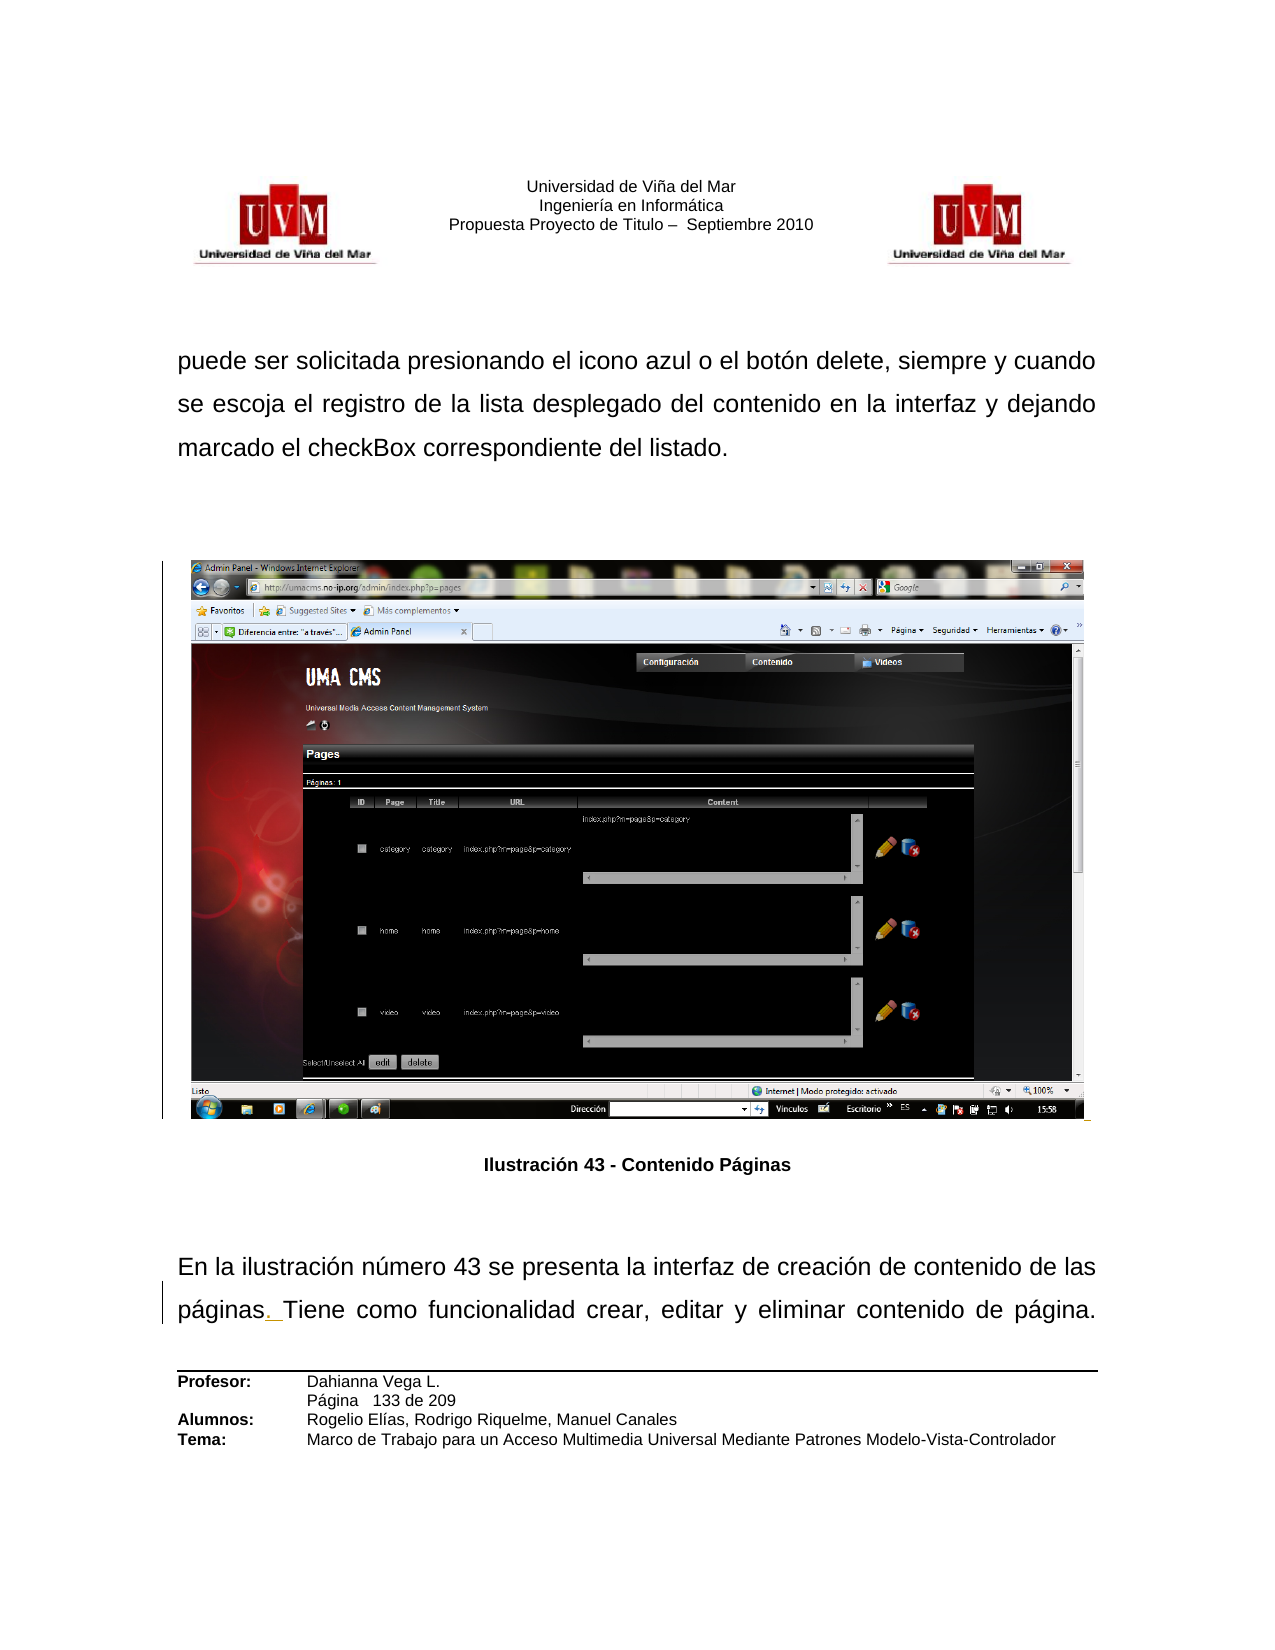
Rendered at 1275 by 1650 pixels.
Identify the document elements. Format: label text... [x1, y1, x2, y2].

picture [871, 176, 1084, 267]
picture [191, 560, 1084, 1119]
text Ilustración 43 - Contenido Páginas [177, 1154, 1098, 1176]
picture [177, 176, 390, 267]
